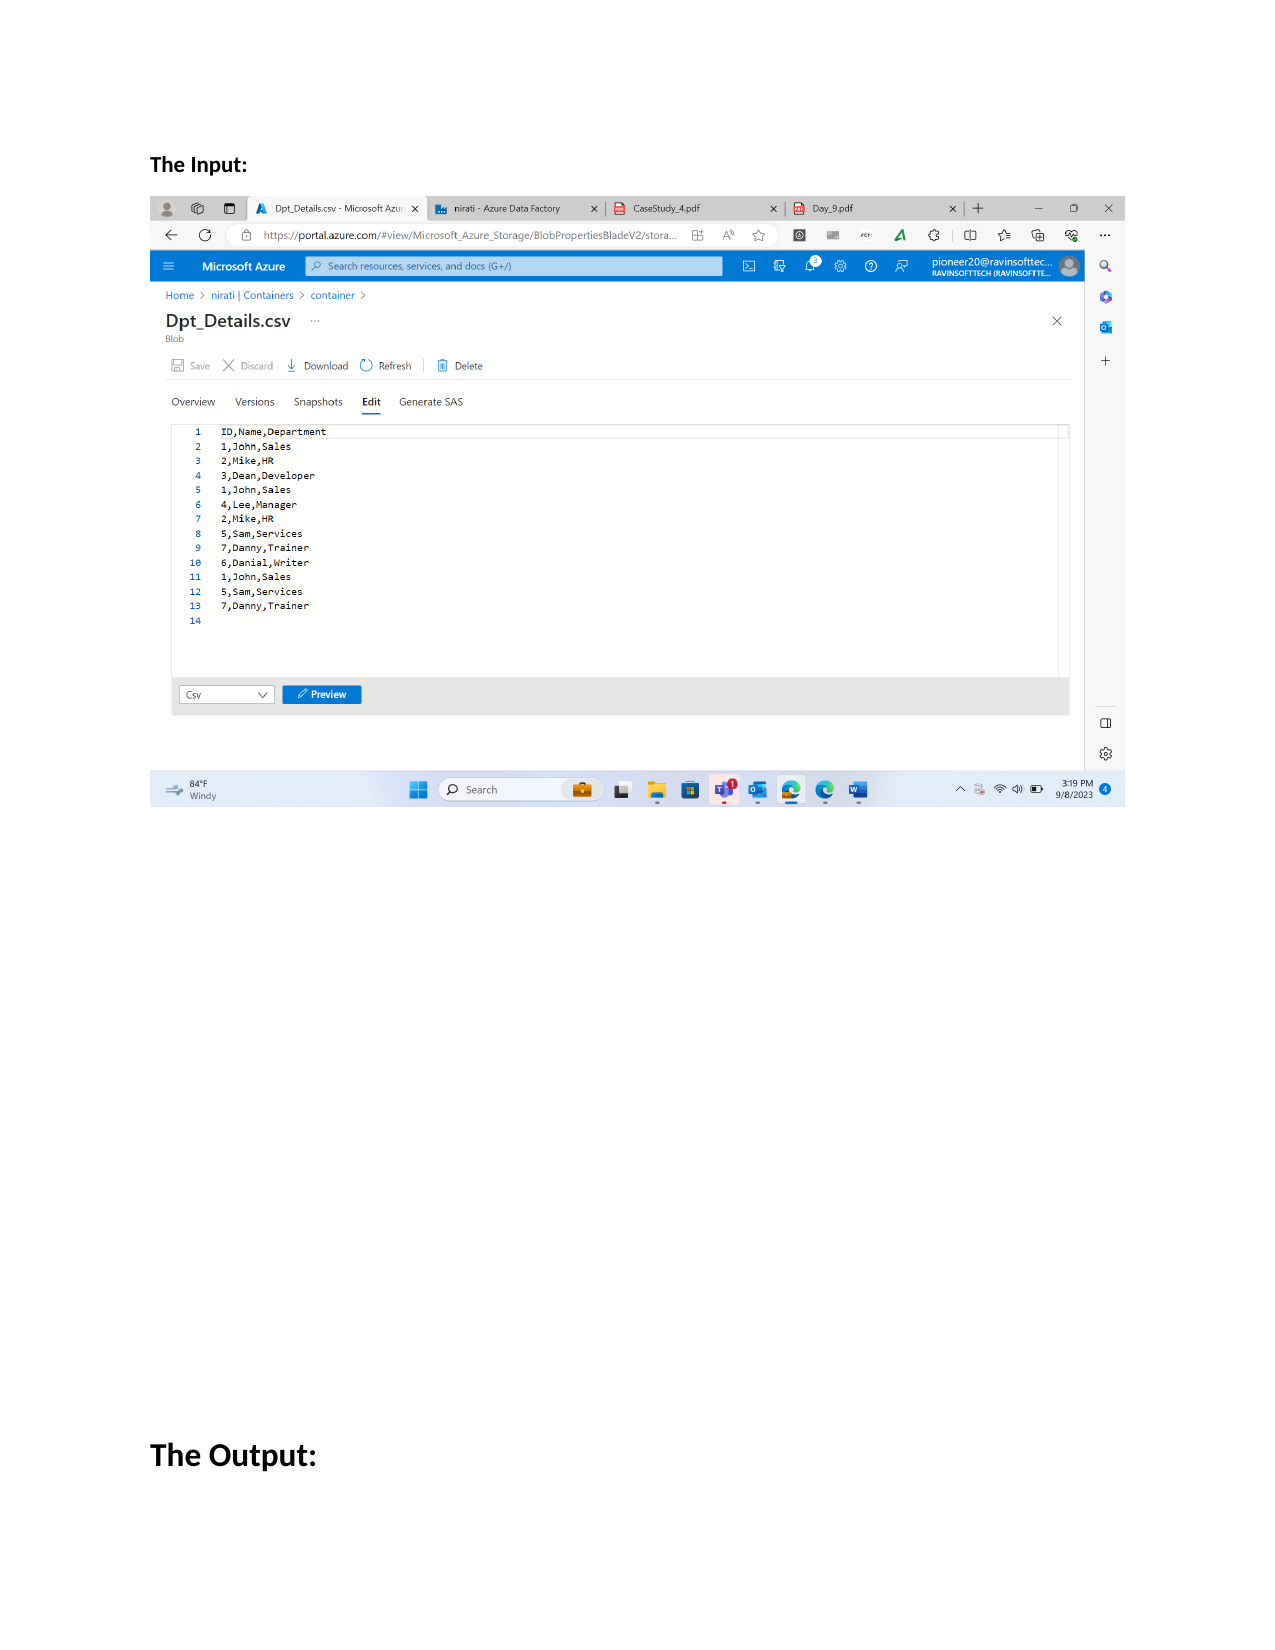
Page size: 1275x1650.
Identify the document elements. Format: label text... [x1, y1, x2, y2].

text The Output: [150, 1434, 1125, 1475]
text The Input: [150, 150, 1125, 178]
picture [150, 196, 1125, 807]
